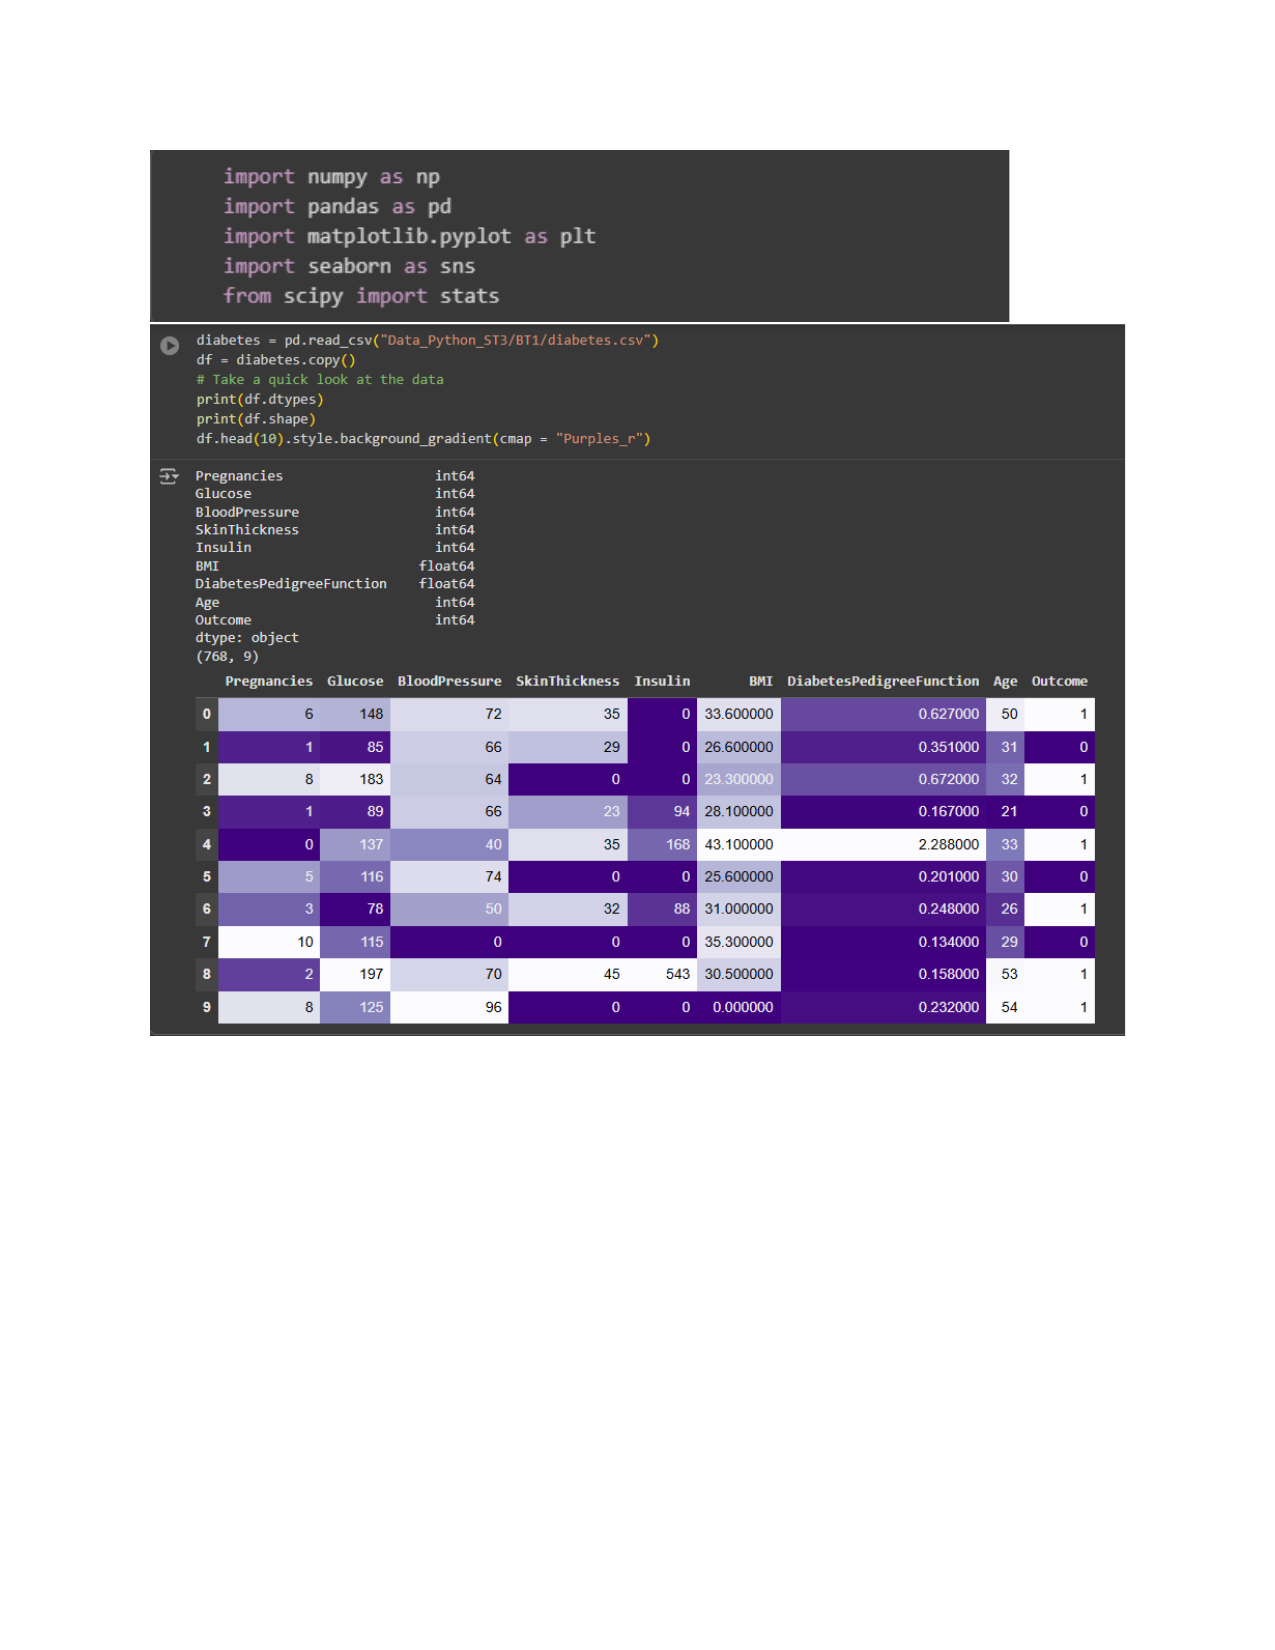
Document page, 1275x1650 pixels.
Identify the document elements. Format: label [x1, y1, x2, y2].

picture [150, 150, 1010, 322]
picture [150, 324, 1125, 1036]
